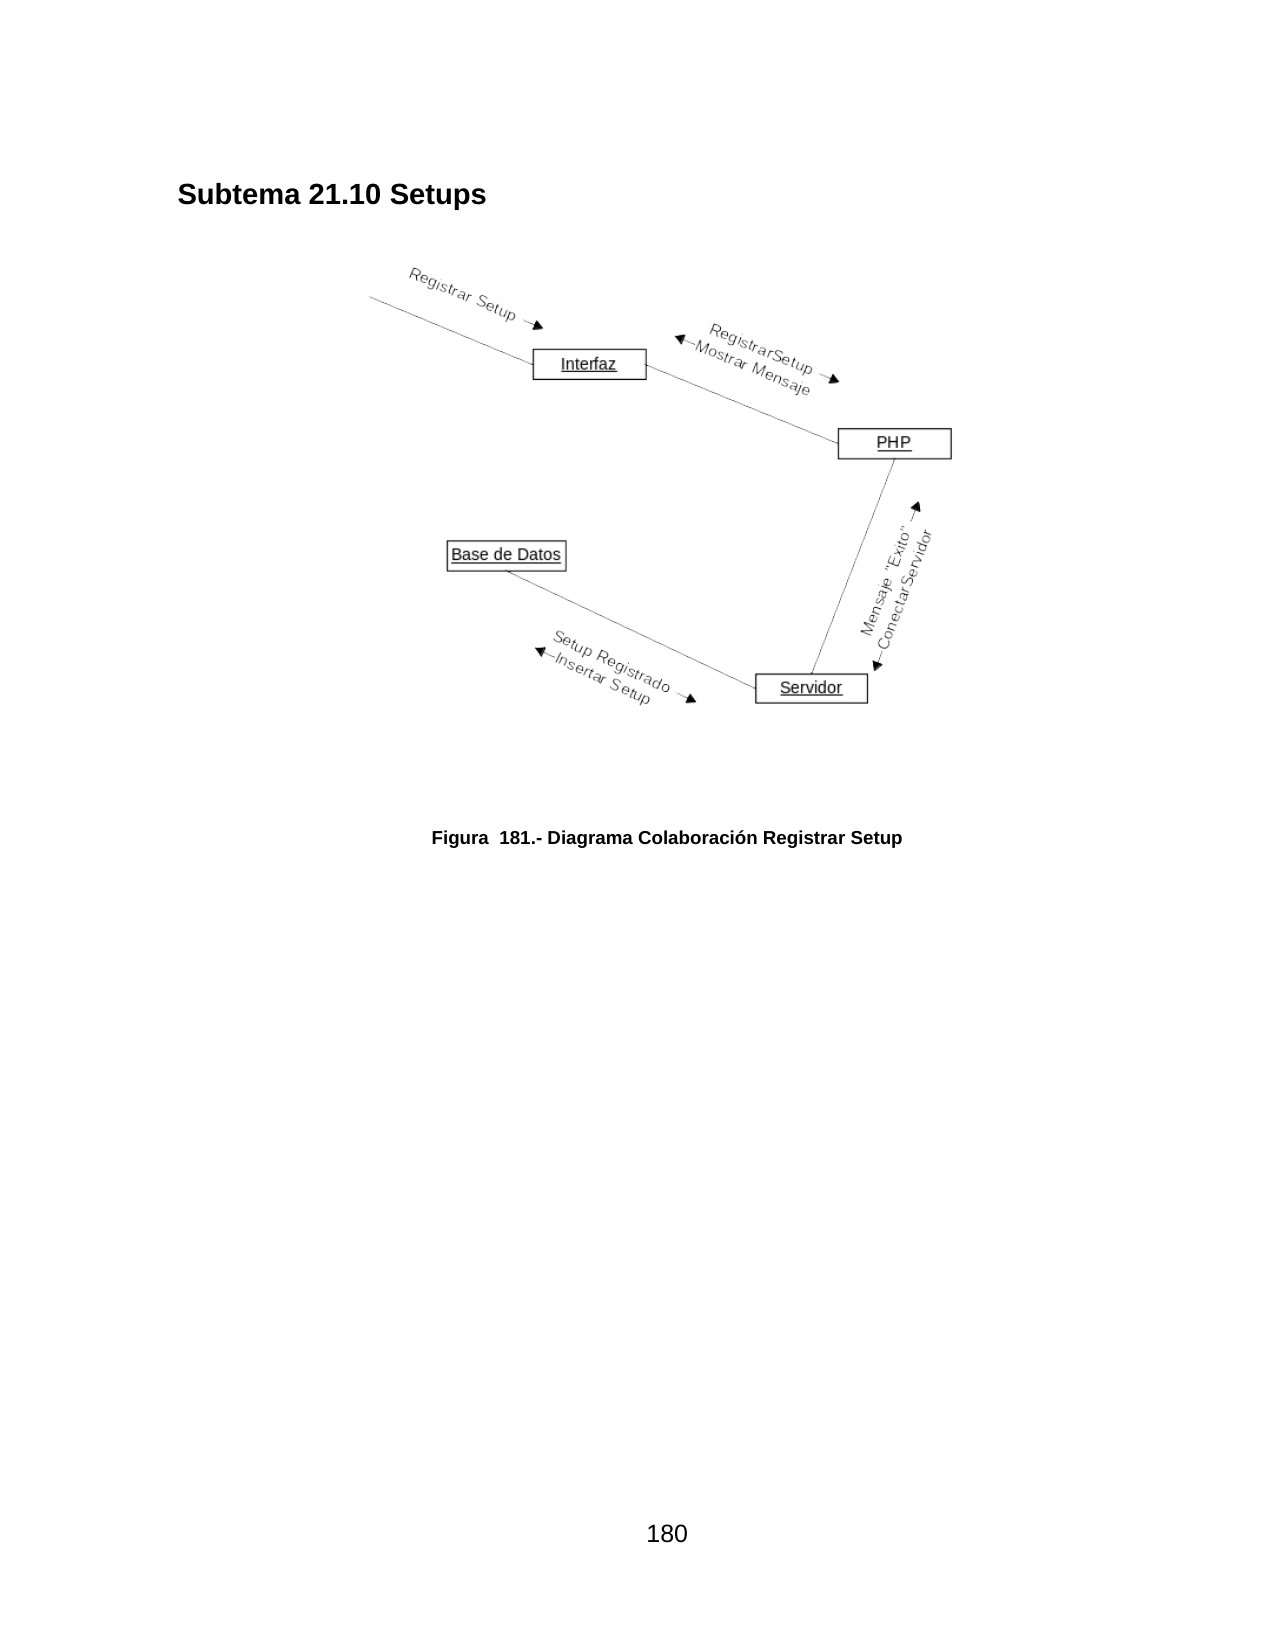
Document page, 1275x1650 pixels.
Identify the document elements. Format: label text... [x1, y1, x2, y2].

subtitle Setups [177, 177, 1157, 211]
